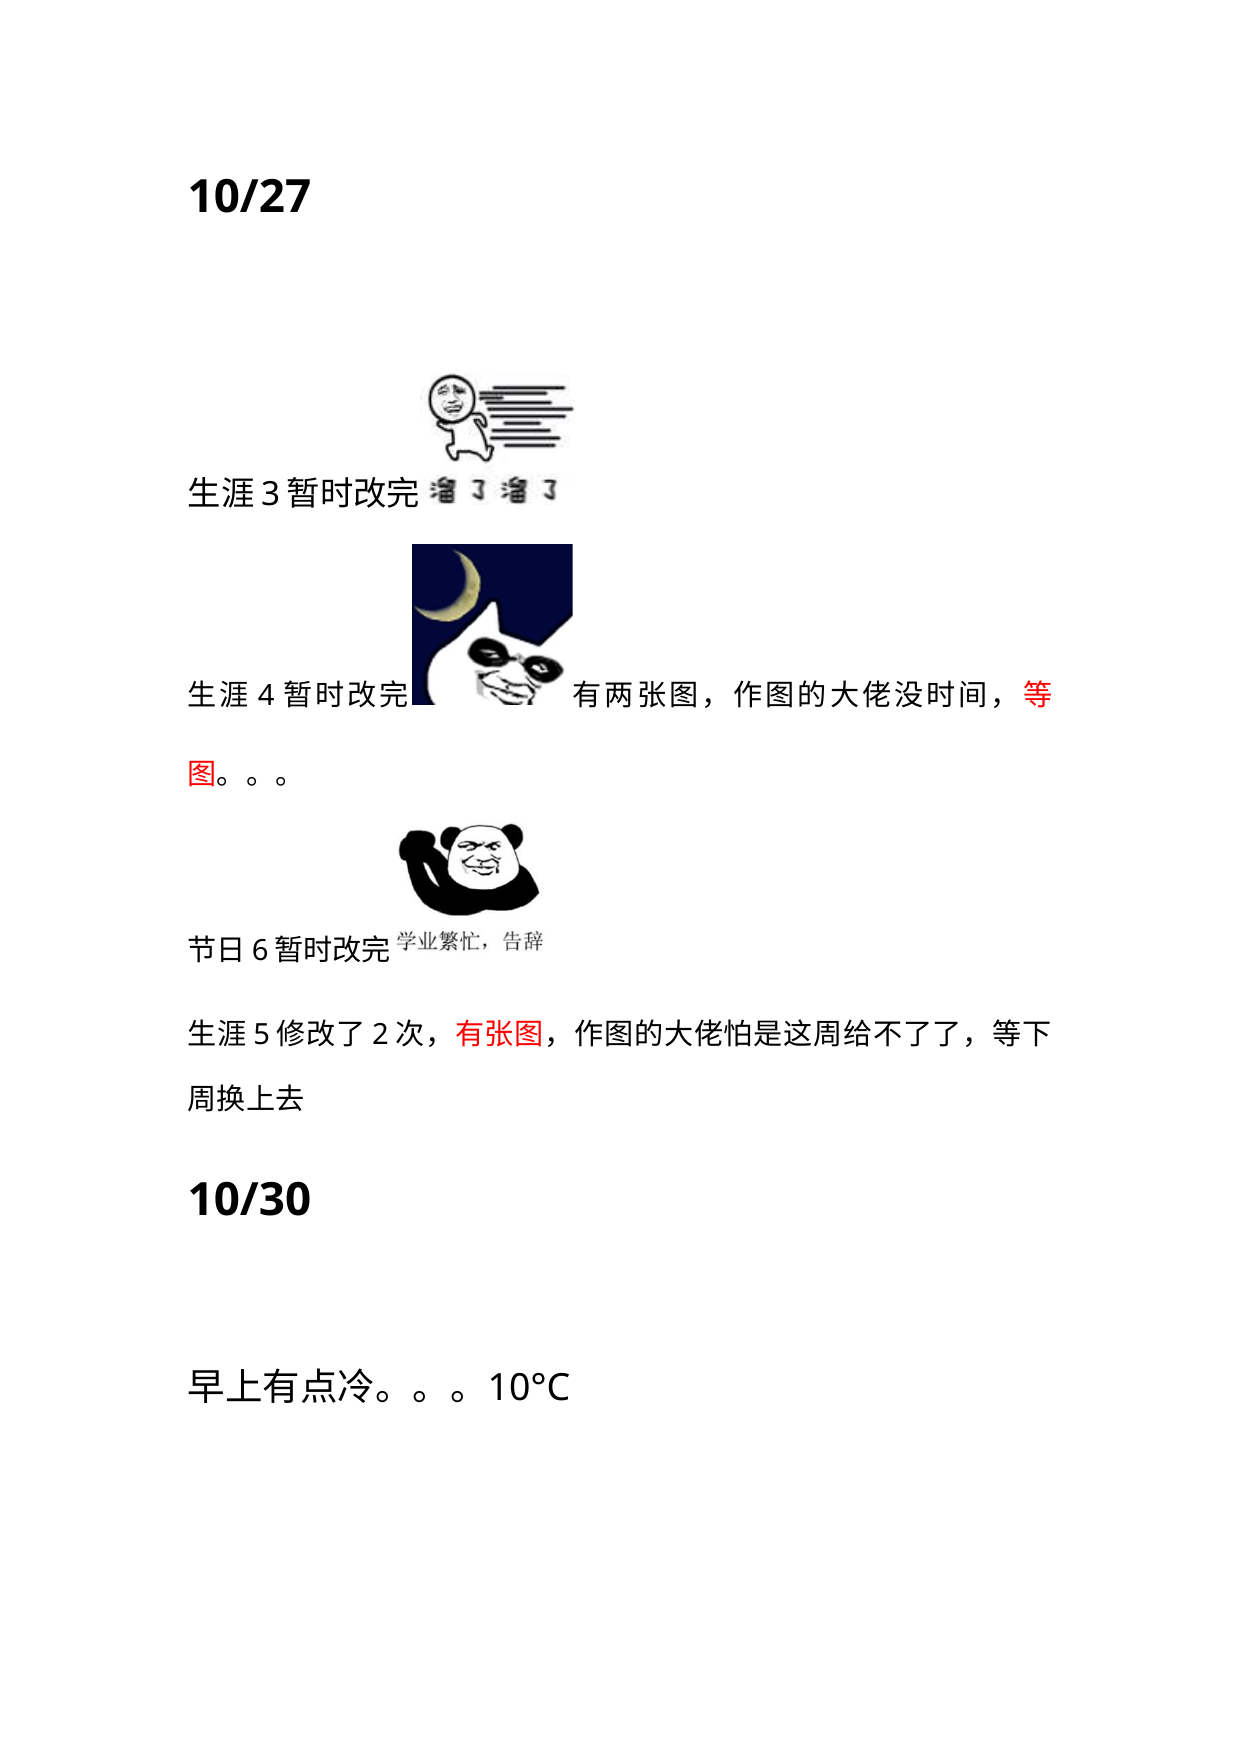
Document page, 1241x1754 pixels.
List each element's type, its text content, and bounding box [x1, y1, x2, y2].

text 生涯4暂时改完有两张图，作图的大佬没时间，等图。。。 [187, 544, 1053, 804]
text 节日6暂时改完 [187, 804, 1053, 999]
text 早上有点冷。。。10°C [187, 1352, 1053, 1417]
text 生涯5修改了2次，有张图，作图的大佬怕是这周给不了了，等下周换上去 [187, 999, 1053, 1129]
text 生涯3暂时改完 [187, 349, 1053, 544]
subtitle 10/30 [187, 1165, 1053, 1230]
picture [412, 544, 573, 705]
picture [419, 349, 576, 505]
subtitle 10/27 [187, 162, 1053, 227]
picture [390, 804, 547, 961]
